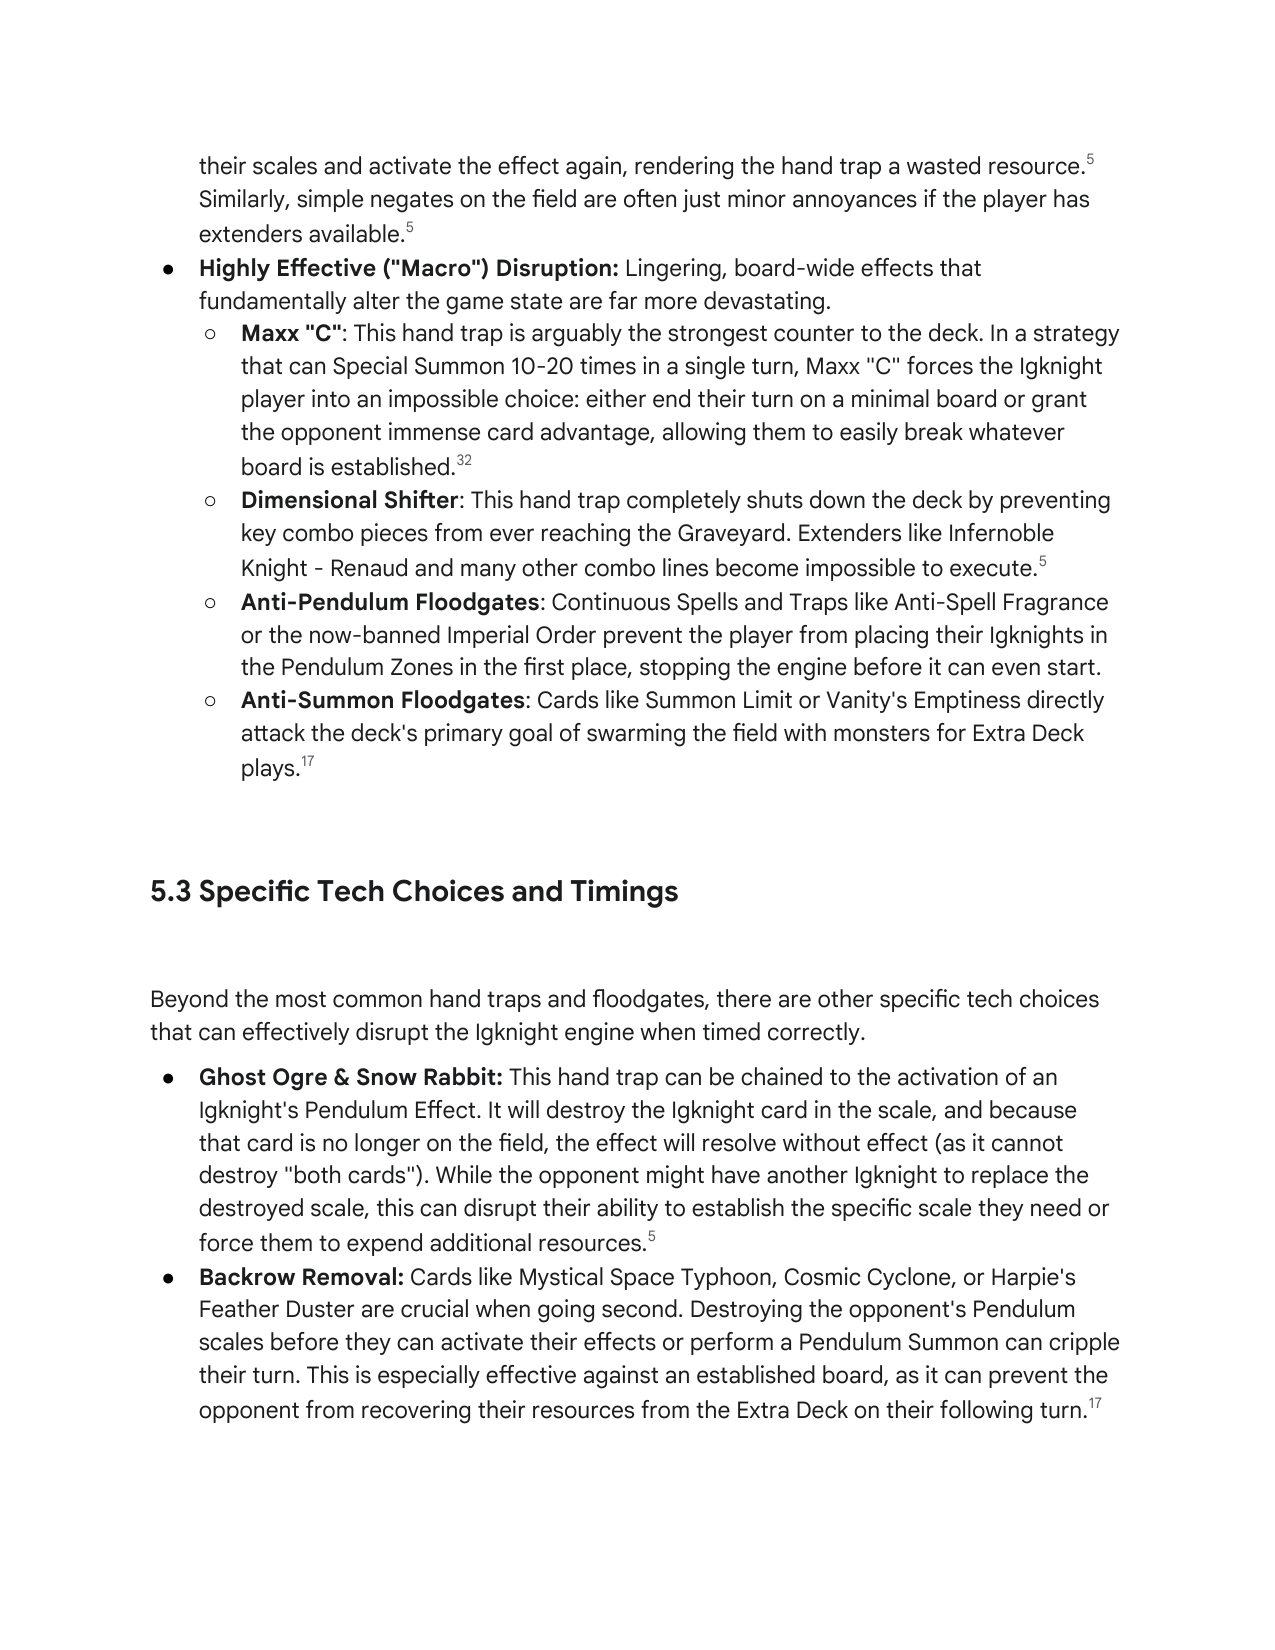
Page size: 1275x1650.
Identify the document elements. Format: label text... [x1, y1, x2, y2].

text Beyond the most common hand traps and floodgates, there are other specific tech choices that can effectively disrupt the Igknight engine when timed correctly. [150, 985, 1125, 1047]
list Highly Effective ("Macro") Disruption: Lingering, board-wide effects that fundamentally alter the game state are far more devastating. [161, 254, 1125, 316]
list Maxx "C": This hand trap is arguably the strongest counter to the deck. In a strategy that can Special Summon 10-20 times in a single turn, Maxx "C" forces the Igknight player into an impossible choice: either end their turn on a minimal board or grant the opponent immense card advantage, allowing them to easily break whatever board is established.32 [203, 319, 1125, 482]
list Anti-Pendulum Floodgates: Continuous Spells and Traps like Anti-Spell Fragrance or the now-banned Imperial Order prevent the player from placing their Igknights in the Pendulum Zones in the first place, stopping the engine before it can even start. [203, 588, 1125, 682]
subtitle 5.3 Specific Tech Choices and Timings [150, 873, 1125, 910]
list Anti-Summon Floodgates: Cards like Summon Limit or Vanity's Emptiness directly attack the deck's primary goal of swarming the field with monsters for Extra Deck plays.17 [203, 686, 1125, 783]
list Ghost Ogre & Snow Rabbit: This hand trap can be chained to the activation of an Igknight's Pendulum Effect. It will destroy the Igknight card in the scale, and because that card is no longer on the field, the effect will resolve without effect (as it cannot destroy "both cards"). While the opponent might have another Igknight to replace the destroyed scale, this can disrupt their ability to establish the specific scale they need or force them to expend additional resources.5 [161, 1063, 1125, 1259]
list Backrow Removal: Cards like Mystical Space Typhoon, Cosmic Cyclone, or Harpie's Feather Duster are crucial when going second. Destroying the opponent's Pendulum scales before they can activate their effects or perform a Pendulum Summon can cripple their turn. This is especially effective against an established board, as it can prevent the opponent from recovering their resources from the Extra Deck on their following turn.17 [161, 1263, 1125, 1426]
list Dimensional Shifter: This hand trap completely shuts down the deck by preventing key combo pieces from ever reaching the Graveyard. Extenders like Infernoble Knight - Renaud and many other combo lines become impossible to execute.5 [203, 487, 1125, 584]
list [161, 150, 1125, 250]
